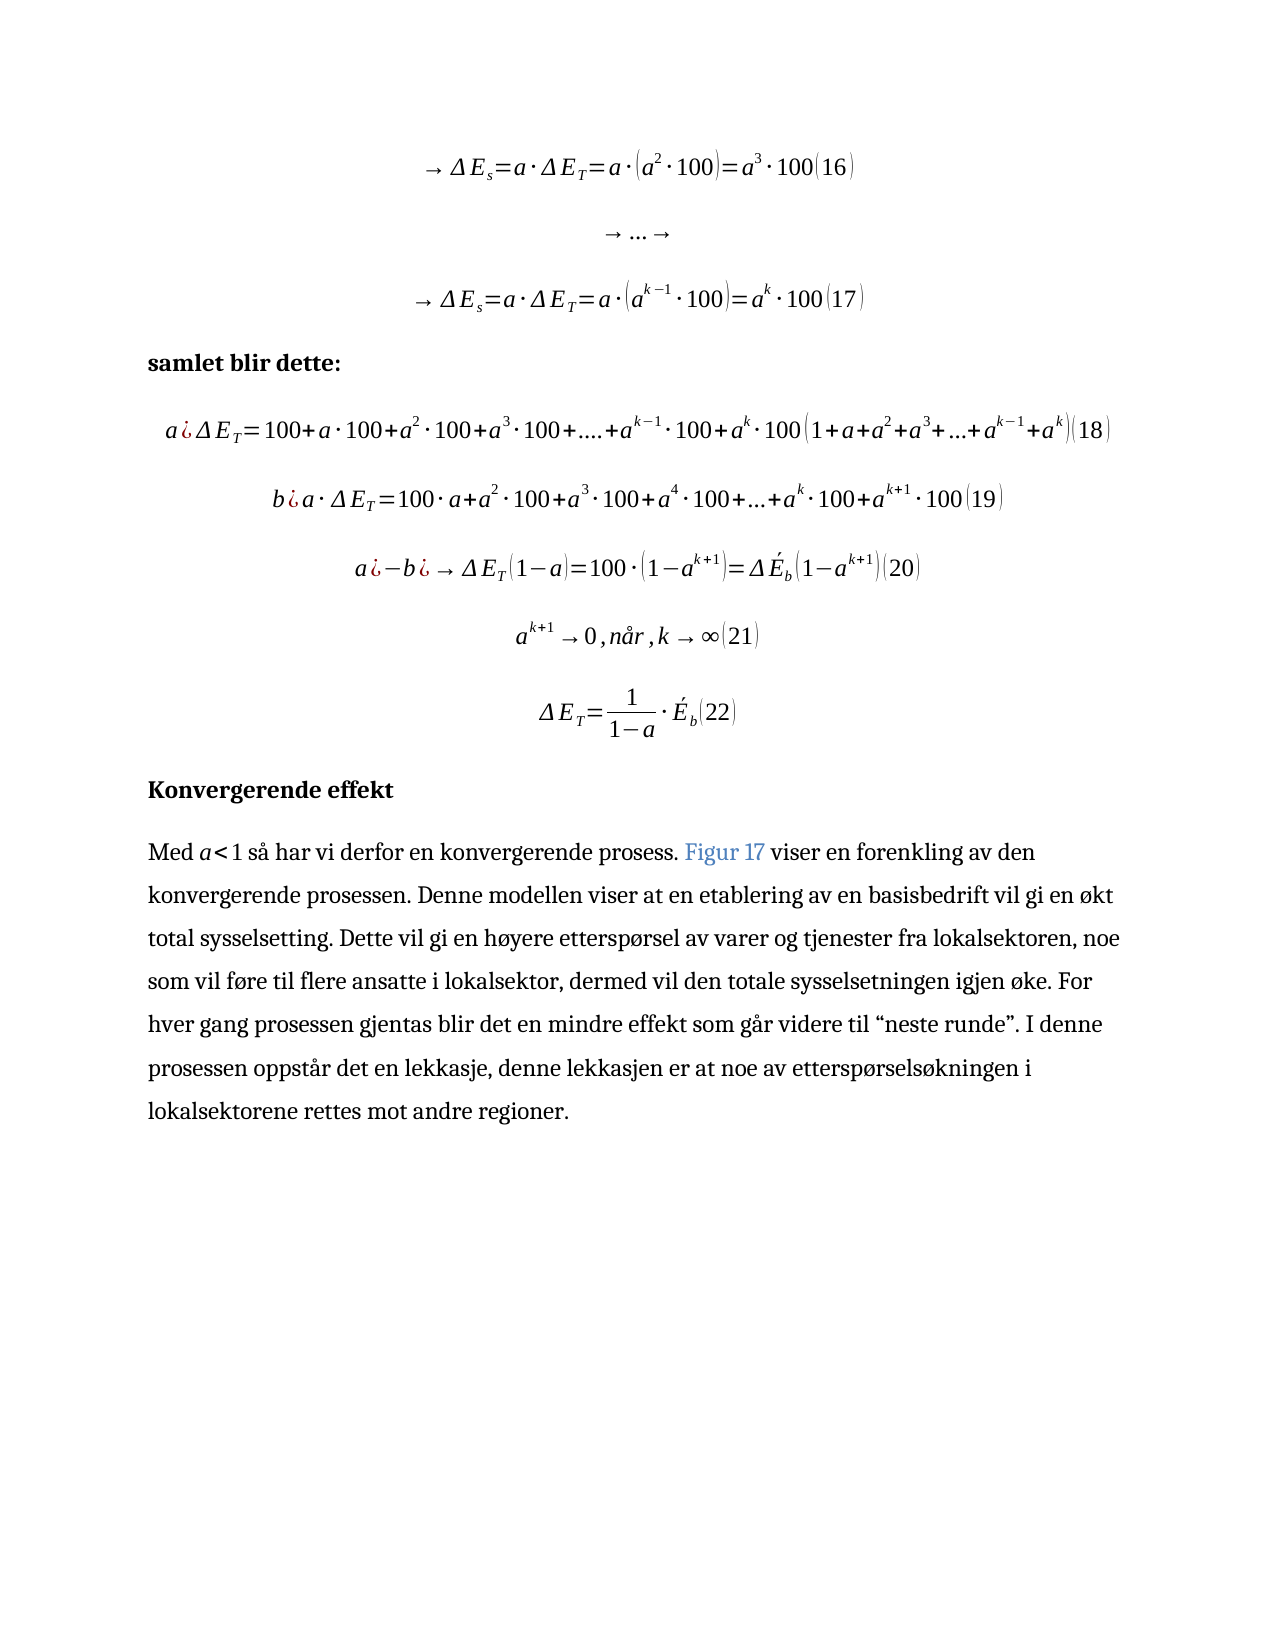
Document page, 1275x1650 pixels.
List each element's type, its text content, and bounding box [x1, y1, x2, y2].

text Konvergerende effekt [148, 776, 1127, 805]
text Med så har vi derfor en konvergerende prosess. Figur 17 viser en forenkling av den konvergerende prosessen. Denne modellen viser at en etablering av en basisbedrift vil gi en økt total sysselsetting. Dette vil gi en høyere etterspørsel av varer og tjenester fra lokalsektoren, noe som vil føre til flere ansatte i lokalsektor, dermed vil den totale sysselsetningen igjen øke. For hver gang prosessen gjentas blir det en mindre effekt som går videre til “neste runde”. I denne prosessen oppstår det en lekkasje, denne lekkasjen er at noe av etterspørselsøkningen i lokalsektorene rettes mot andre regioner. [148, 838, 1127, 1125]
text samlet blir dette: [148, 349, 1127, 378]
